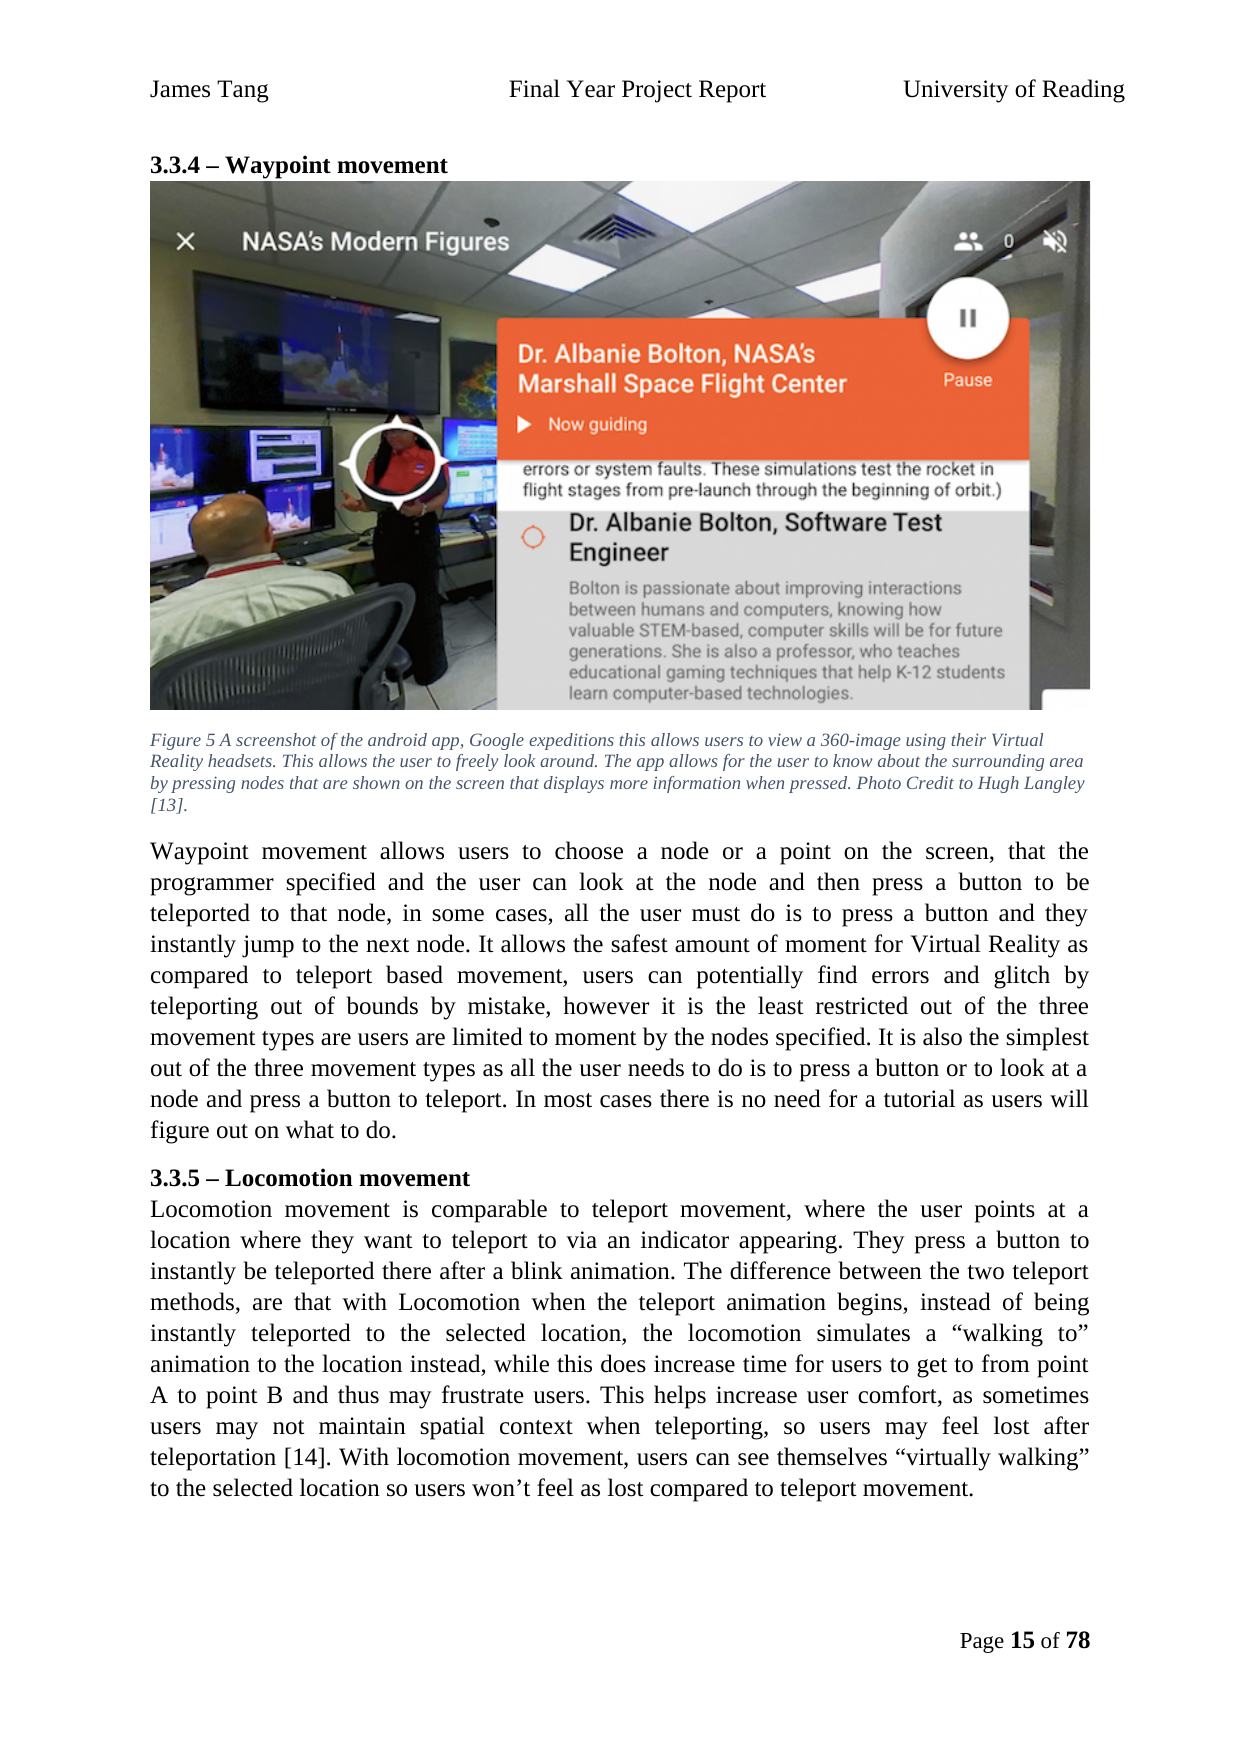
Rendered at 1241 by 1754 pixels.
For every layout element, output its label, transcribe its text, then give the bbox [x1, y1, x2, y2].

subtitle 3.3.5 – Locomotion movement [150, 1163, 1090, 1192]
text Waypoint movement allows users to choose a node or a point on the screen, that the programmer specified and the user can look at the node and then press a button to be teleported to that node, in some cases, all the user must do is to press a button and they instantly jump to the next node. It allows the safest amount of moment for Virtual Reality as compared to teleport based movement, users can potentially find errors and glitch by teleporting out of bounds by mistake, however it is the least restricted out of the three movement types are users are limited to moment by the nodes specified. It is also the simplest out of the three movement types as all the user needs to do is to press a button or to look at a node and press a button to teleport. In most cases there is no need for a tutorial as users will figure out on what to do. [150, 836, 1090, 1144]
subtitle 3.3.4 – Waypoint movement [150, 150, 1090, 179]
picture [150, 181, 1091, 710]
text Figure 5 A screenshot of the android app, Google expeditions this allows users to view a 360-image using their Virtual Reality headsets. This allows the user to freely look around. The app allows for the user to know about the surrounding area by pressing nodes that are shown on the screen that displays more information when pressed. Photo Credit to Hugh Langley . [150, 729, 1090, 815]
text Locomotion movement is comparable to teleport movement, where the user points at a location where they want to teleport to via an indicator appearing. They press a button to instantly be teleported there after a blink animation. The difference between the two teleport methods, are that with Locomotion when the teleport animation begins, instead of being instantly teleported to the selected location, the locomotion simulates a “walking to” animation to the location instead, while this does increase time for users to get to from point A to point B and thus may frustrate users. This helps increase user comfort, as sometimes users may not maintain spatial context when teleporting, so users may feel lost after teleportation. With locomotion movement, users can see themselves “virtually walking” to the selected location so users won’t feel as lost compared to teleport movement. [150, 1194, 1090, 1502]
